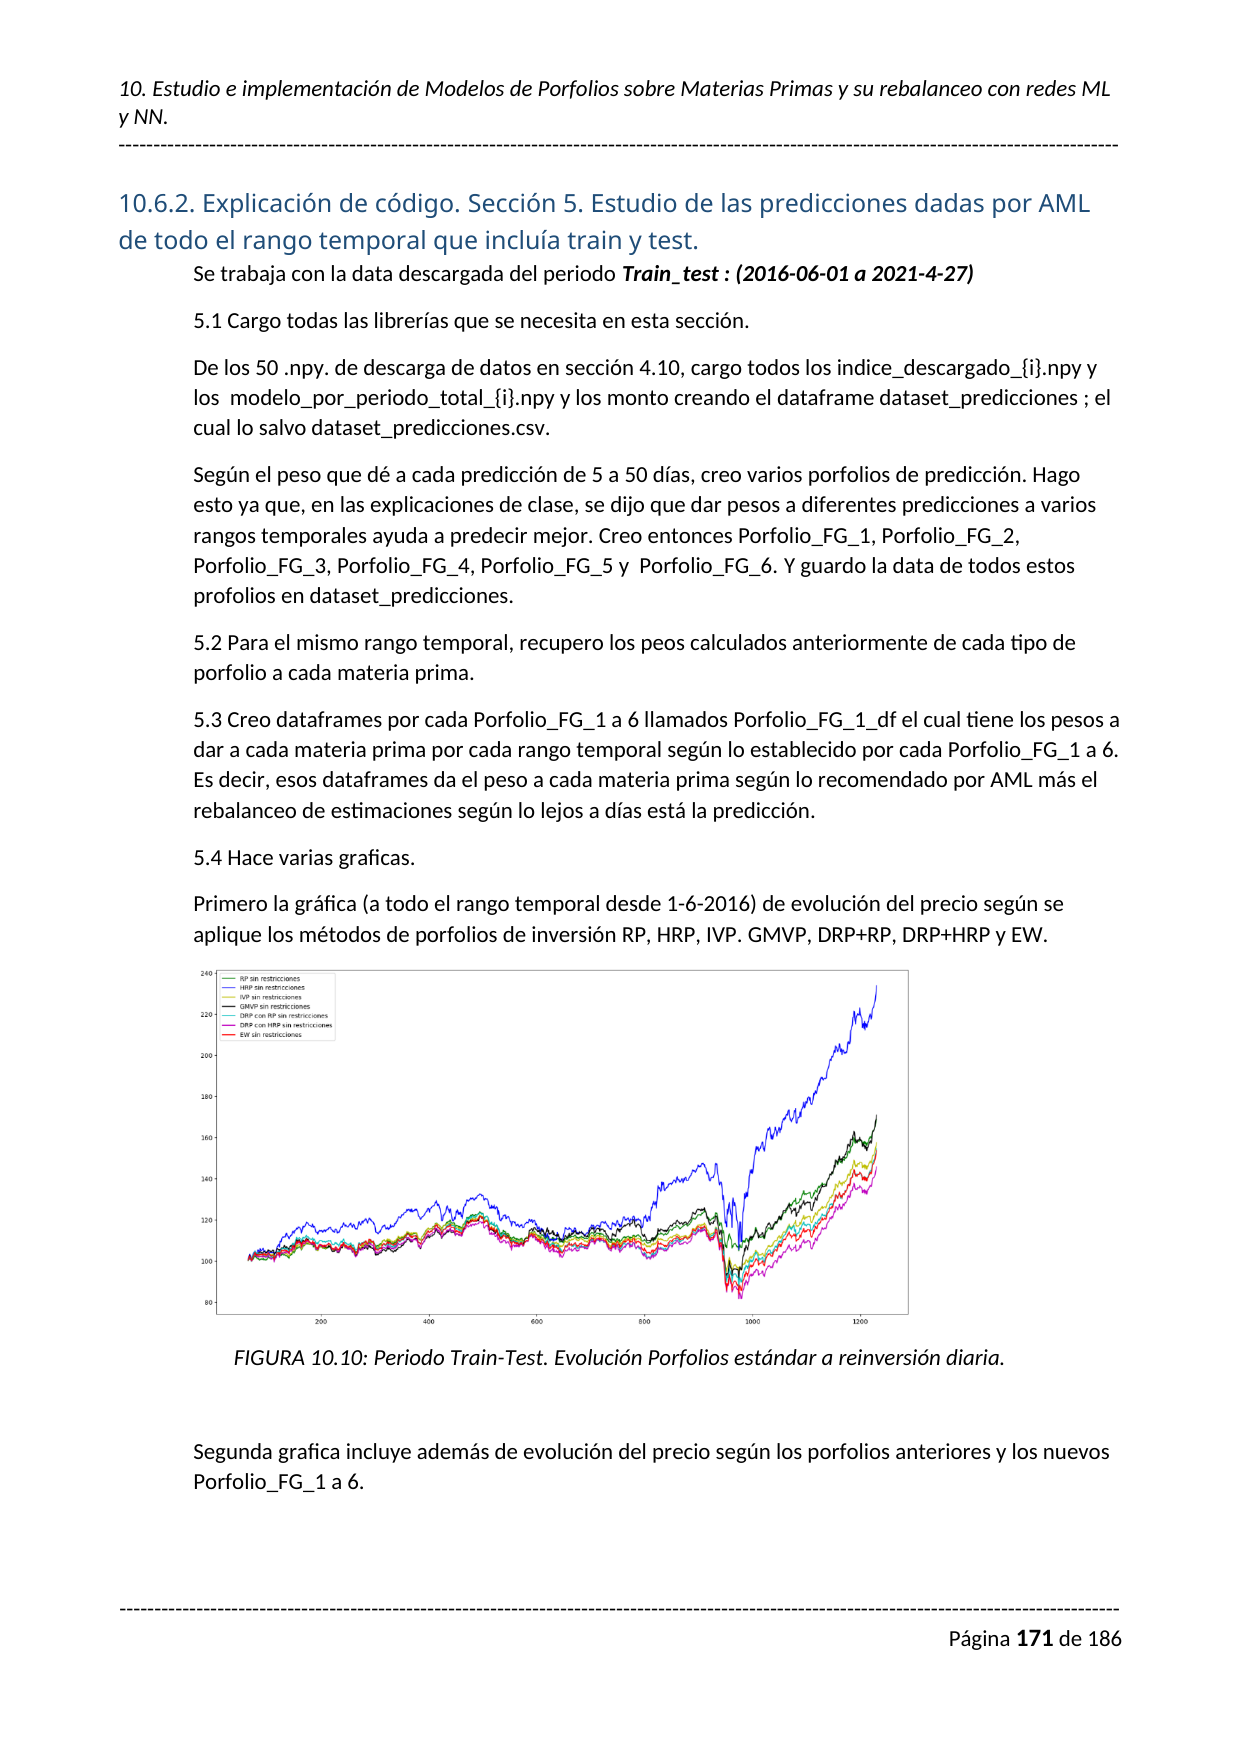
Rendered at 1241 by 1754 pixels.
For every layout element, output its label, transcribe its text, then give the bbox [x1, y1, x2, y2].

text Se trabaja con la data descargada del periodo Train_test : (2016-06-01 a 2021-4-27) [118, 259, 1122, 287]
subtitle 10.6.2. Explicación de código. Sección 5. Estudio de las predicciones dadas por AML de todo el rango temporal que incluía train y test. [118, 186, 1122, 257]
picture [193, 966, 913, 1325]
text Según el peso que dé a cada predicción de 5 a 50 días, creo varios porfolios de predicción. Hago esto ya que, en las explicaciones de clase, se dijo que dar pesos a diferentes predicciones a varios rangos temporales ayuda a predecir mejor. Creo entonces Porfolio_FG_1, Porfolio_FG_2, Porfolio_FG_3, Porfolio_FG_4, Porfolio_FG_5 y Porfolio_FG_6. Y guardo la data de todos estos profolios en dataset_predicciones. [193, 460, 1122, 609]
text FIGURA 10.10: Periodo Train-Test. Evolución Porfolios estándar a reinversión diaria. [118, 1343, 1122, 1371]
text De los 50 .npy. de descarga de datos en sección 4.10, cargo todos los indice_descargado_{i}.npy y los modelo_por_periodo_total_{i}.npy y los monto creando el dataframe dataset_predicciones ; el cual lo salvo dataset_predicciones.csv. [193, 353, 1122, 442]
text Segunda grafica incluye además de evolución del precio según los porfolios anteriores y los nuevos Porfolio_FG_1 a 6. [193, 1437, 1122, 1495]
text 5.1 Cargo todas las librerías que se necesita en esta sección. [118, 306, 1122, 334]
text 5.3 Creo dataframes por cada Porfolio_FG_1 a 6 llamados Porfolio_FG_1_df el cual tiene los pesos a dar a cada materia prima por cada rango temporal según lo establecido por cada Porfolio_FG_1 a 6. Es decir, esos dataframes da el peso a cada materia prima según lo recomendado por AML más el rebalanceo de estimaciones según lo lejos a días está la predicción. [193, 705, 1122, 824]
text 5.2 Para el mismo rango temporal, recupero los peos calculados anteriormente de cada tipo de porfolio a cada materia prima. [193, 628, 1122, 686]
text Primero la gráfica (a todo el rango temporal desde 1-6-2016) de evolución del precio según se aplique los métodos de porfolios de inversión RP, HRP, IVP. GMVP, DRP+RP, DRP+HRP y EW. [193, 889, 1122, 948]
text 5.4 Hace varias graficas. [193, 843, 1122, 871]
